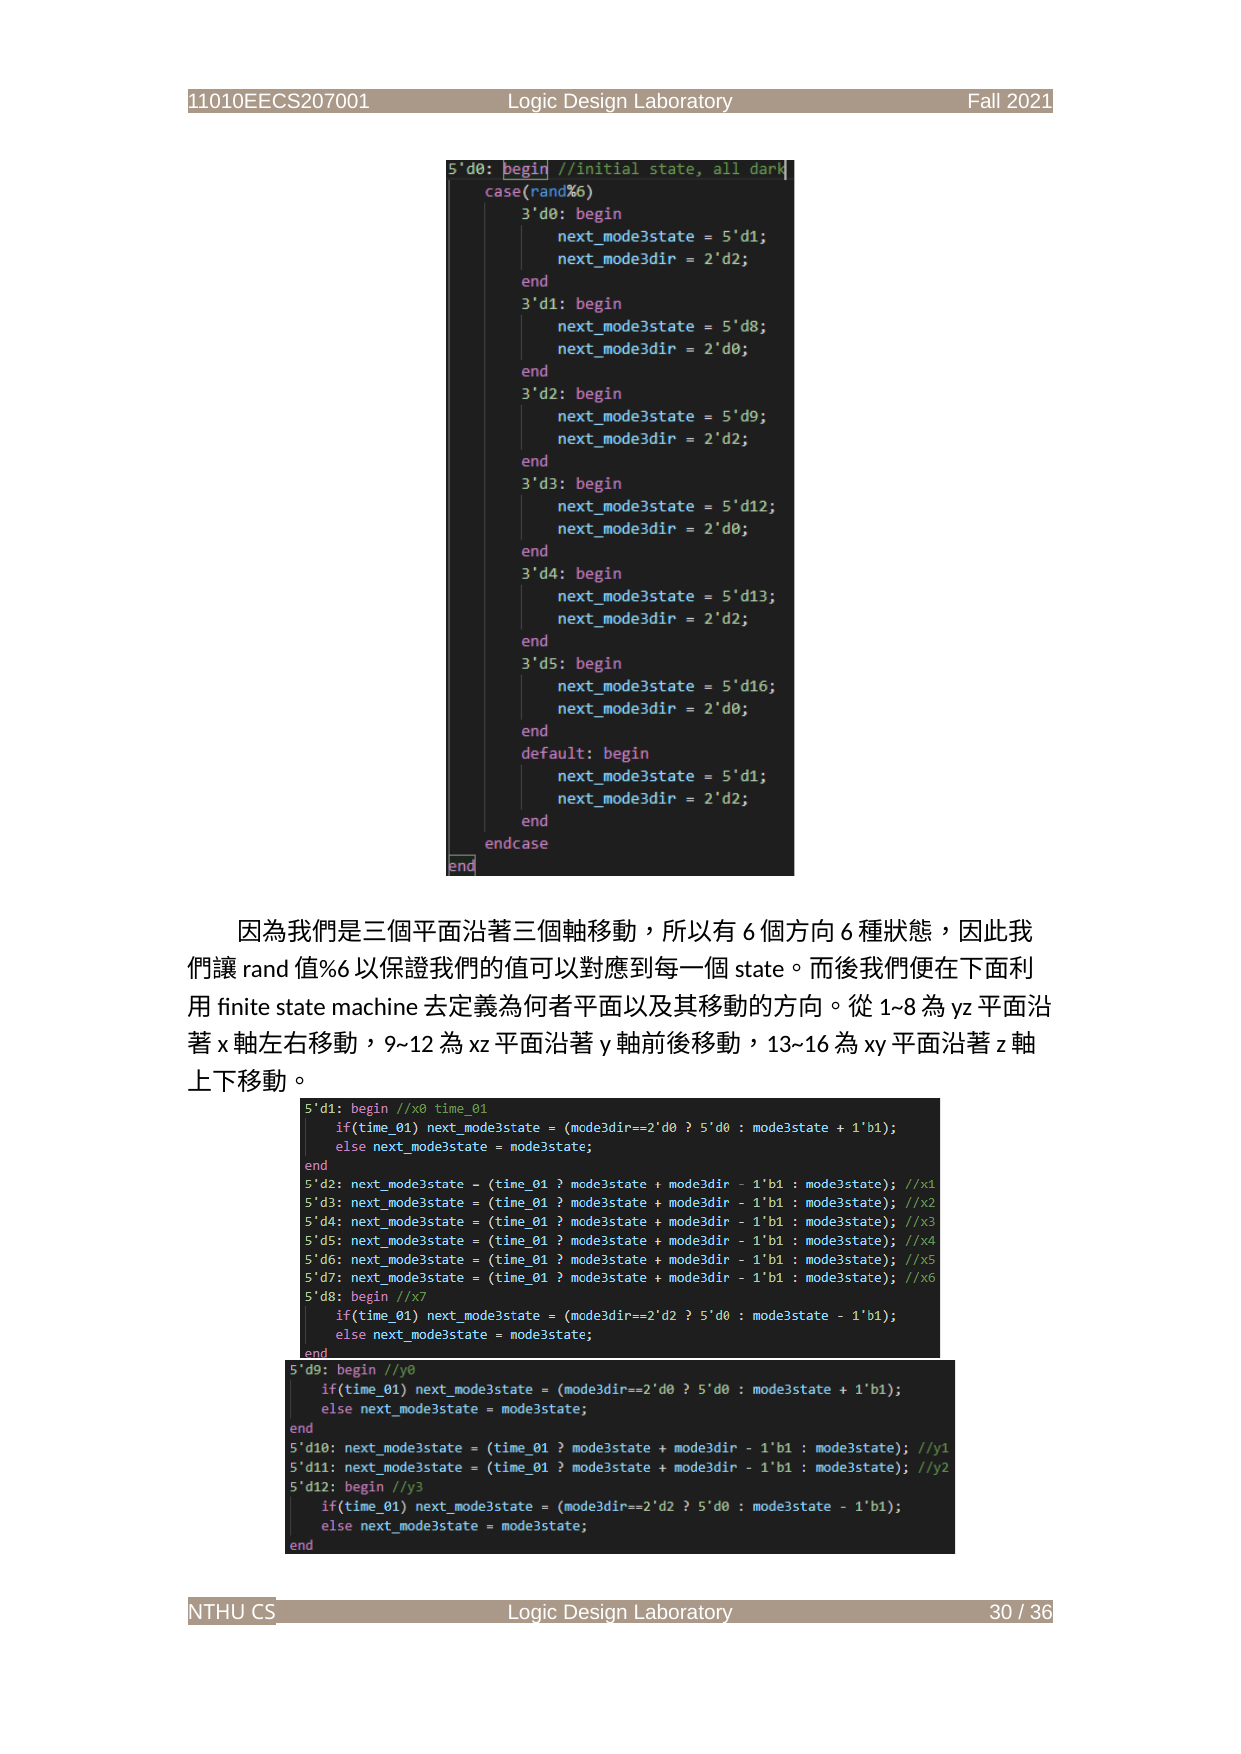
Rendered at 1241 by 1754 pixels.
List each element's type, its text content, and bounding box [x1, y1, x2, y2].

text 因為我們是三個平面沿著三個軸移動，所以有6個方向6種狀態，因此我們讓rand值%6以保證我們的值可以對應到每一個state。而後我們便在下面利用finite state machine去定義為何者平面以及其移動的方向。從1~8為yz平面沿著x軸左右移動，9~12為xz平面沿著y軸前後移動，13~16為xy平面沿著z軸上下移動。 [187, 911, 1053, 1098]
picture [446, 160, 795, 876]
picture [300, 1098, 941, 1358]
picture [285, 1360, 955, 1554]
